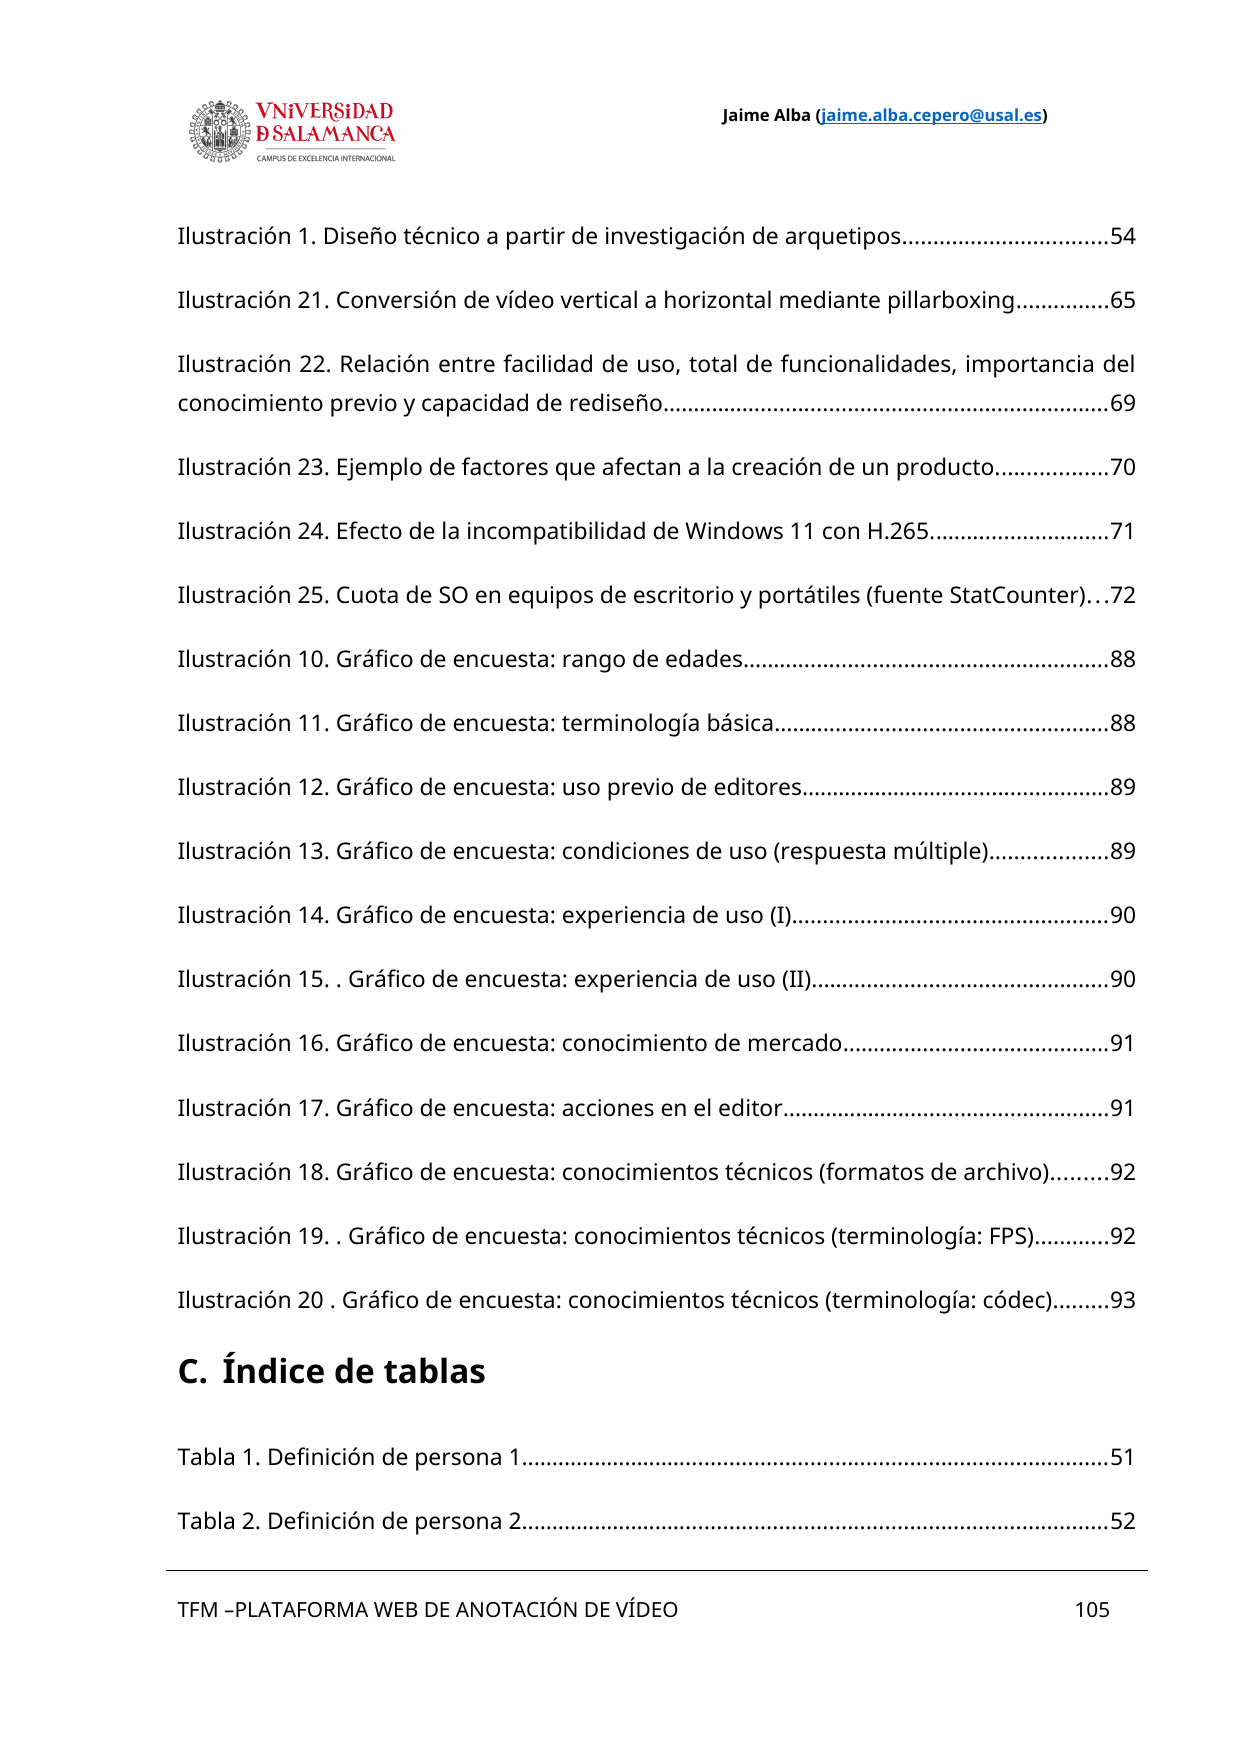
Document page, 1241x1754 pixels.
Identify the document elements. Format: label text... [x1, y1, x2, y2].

text Ilustración 19. . Gráfico de encuesta: conocimientos técnicos (terminología: FPS) 92 [177, 1219, 1137, 1251]
text Tabla 1. Definición de persona 1 51 [177, 1441, 1137, 1472]
text Ilustración 24. Efecto de la incompatibilidad de Windows 11 con H.265. 71 [177, 515, 1137, 546]
text Índice de tablas [177, 1348, 1137, 1393]
text Ilustración 21. Conversión de vídeo vertical a horizontal mediante pillarboxing 65 [177, 284, 1137, 315]
text Ilustración 11. Gráfico de encuesta: terminología básica 88 [177, 707, 1137, 738]
text Ilustración 18. Gráfico de encuesta: conocimientos técnicos (formatos de archivo) 92 [177, 1156, 1137, 1187]
text Ilustración 20 . Gráfico de encuesta: conocimientos técnicos (terminología: códec) 93 [177, 1284, 1137, 1315]
text Ilustración 14. Gráfico de encuesta: experiencia de uso (I) 90 [177, 899, 1137, 931]
text Ilustración 15. . Gráfico de encuesta: experiencia de uso (II) 90 [177, 963, 1137, 994]
text Ilustración 17. Gráfico de encuesta: acciones en el editor 91 [177, 1091, 1137, 1123]
text Ilustración 23. Ejemplo de factores que afectan a la creación de un producto. 70 [177, 451, 1137, 482]
text Tabla 2. Definición de persona 2 52 [177, 1505, 1137, 1536]
text Ilustración 22. Relación entre facilidad de uso, total de funcionalidades, importancia del conocimiento previo y capacidad de rediseño 69 [177, 348, 1137, 418]
picture [188, 99, 397, 163]
text Ilustración 1. Diseño técnico a partir de investigación de arquetipos 54 [177, 219, 1137, 251]
text Ilustración 16. Gráfico de encuesta: conocimiento de mercado 91 [177, 1027, 1137, 1059]
text Ilustración 13. Gráfico de encuesta: condiciones de uso (respuesta múltiple) 89 [177, 835, 1137, 866]
text Ilustración 25. Cuota de SO en equipos de escritorio y portátiles (fuente StatCounter) 72 [177, 579, 1137, 610]
text Ilustración 12. Gráfico de encuesta: uso previo de editores 89 [177, 771, 1137, 802]
text Ilustración 10. Gráfico de encuesta: rango de edades 88 [177, 643, 1137, 674]
